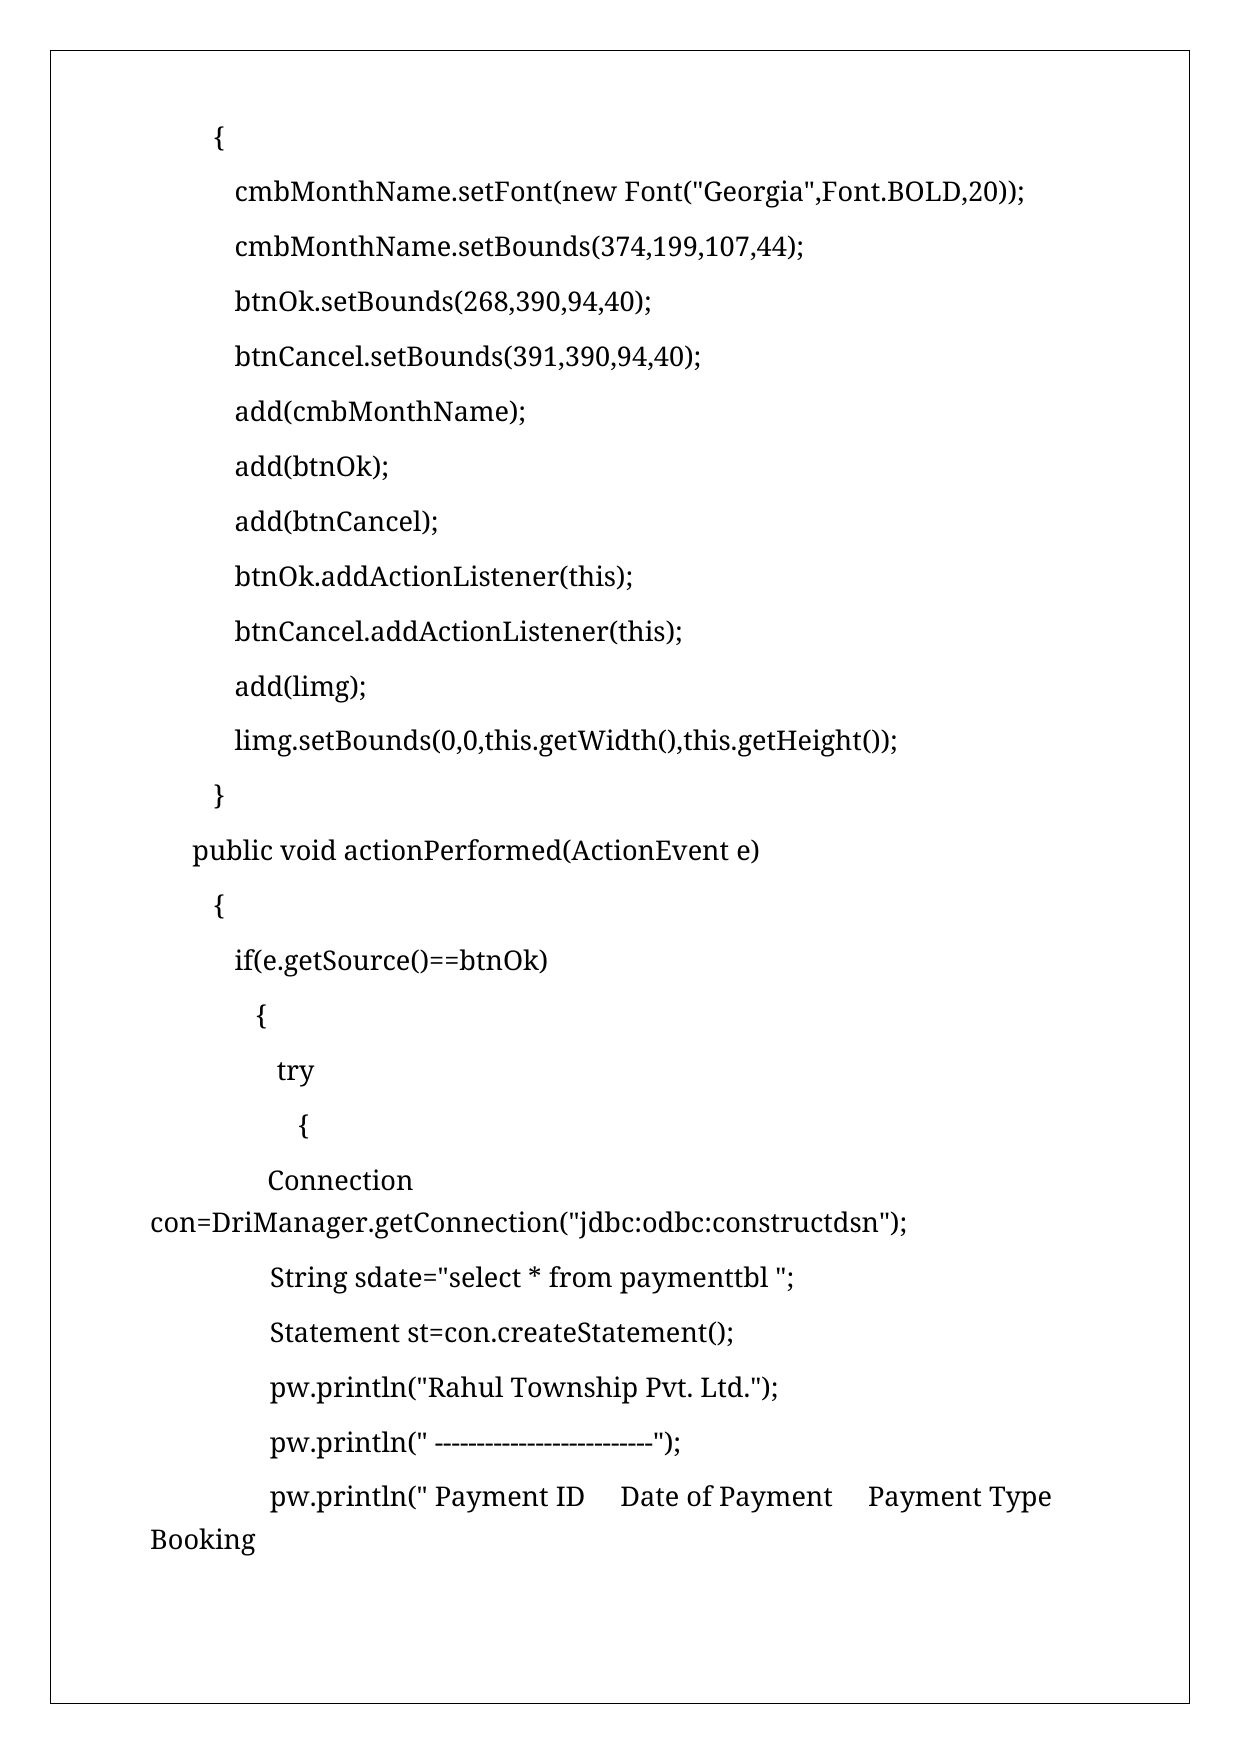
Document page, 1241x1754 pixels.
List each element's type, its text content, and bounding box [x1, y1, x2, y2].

text btnCancel.setBounds(391,390,94,40); [150, 338, 1152, 374]
text add(limg); [150, 667, 1152, 704]
text cmbMonthName.setFont(new Font("Georgia",Font.BOLD,20)); [150, 173, 1152, 210]
text add(btnCancel); [150, 502, 1152, 539]
text cmbMonthName.setBounds(374,199,107,44); [150, 228, 1152, 265]
text String sdate="select * from paymenttbl "; [150, 1258, 1152, 1295]
text } [150, 777, 1152, 814]
text Statement st=con.createStatement(); [150, 1313, 1152, 1350]
text btnOk.setBounds(268,390,94,40); [150, 283, 1152, 319]
text add(cmbMonthName); [150, 392, 1152, 429]
text { [150, 118, 1152, 155]
text pw.println("Rahul Township Pvt. Ltd."); [150, 1368, 1152, 1405]
text add(btnOk); [150, 447, 1152, 484]
text if(e.getSource()==btnOk) [150, 941, 1152, 978]
text { [150, 887, 1152, 923]
text pw.println(" Payment ID Date of Payment Payment Type Booking [150, 1478, 1152, 1557]
text { [150, 996, 1152, 1033]
text Connection con=DriManager.getConnection("jdbc:odbc:constructdsn"); [150, 1161, 1152, 1240]
text public void actionPerformed(ActionEvent e) [150, 832, 1152, 868]
text pw.println(" --------------------------"); [150, 1423, 1152, 1460]
text { [150, 1106, 1152, 1143]
text btnOk.addActionListener(this); [150, 557, 1152, 594]
text limg.setBounds(0,0,this.getWidth(),this.getHeight()); [150, 722, 1152, 759]
text btnCancel.addActionListener(this); [150, 612, 1152, 649]
text try [150, 1051, 1152, 1088]
